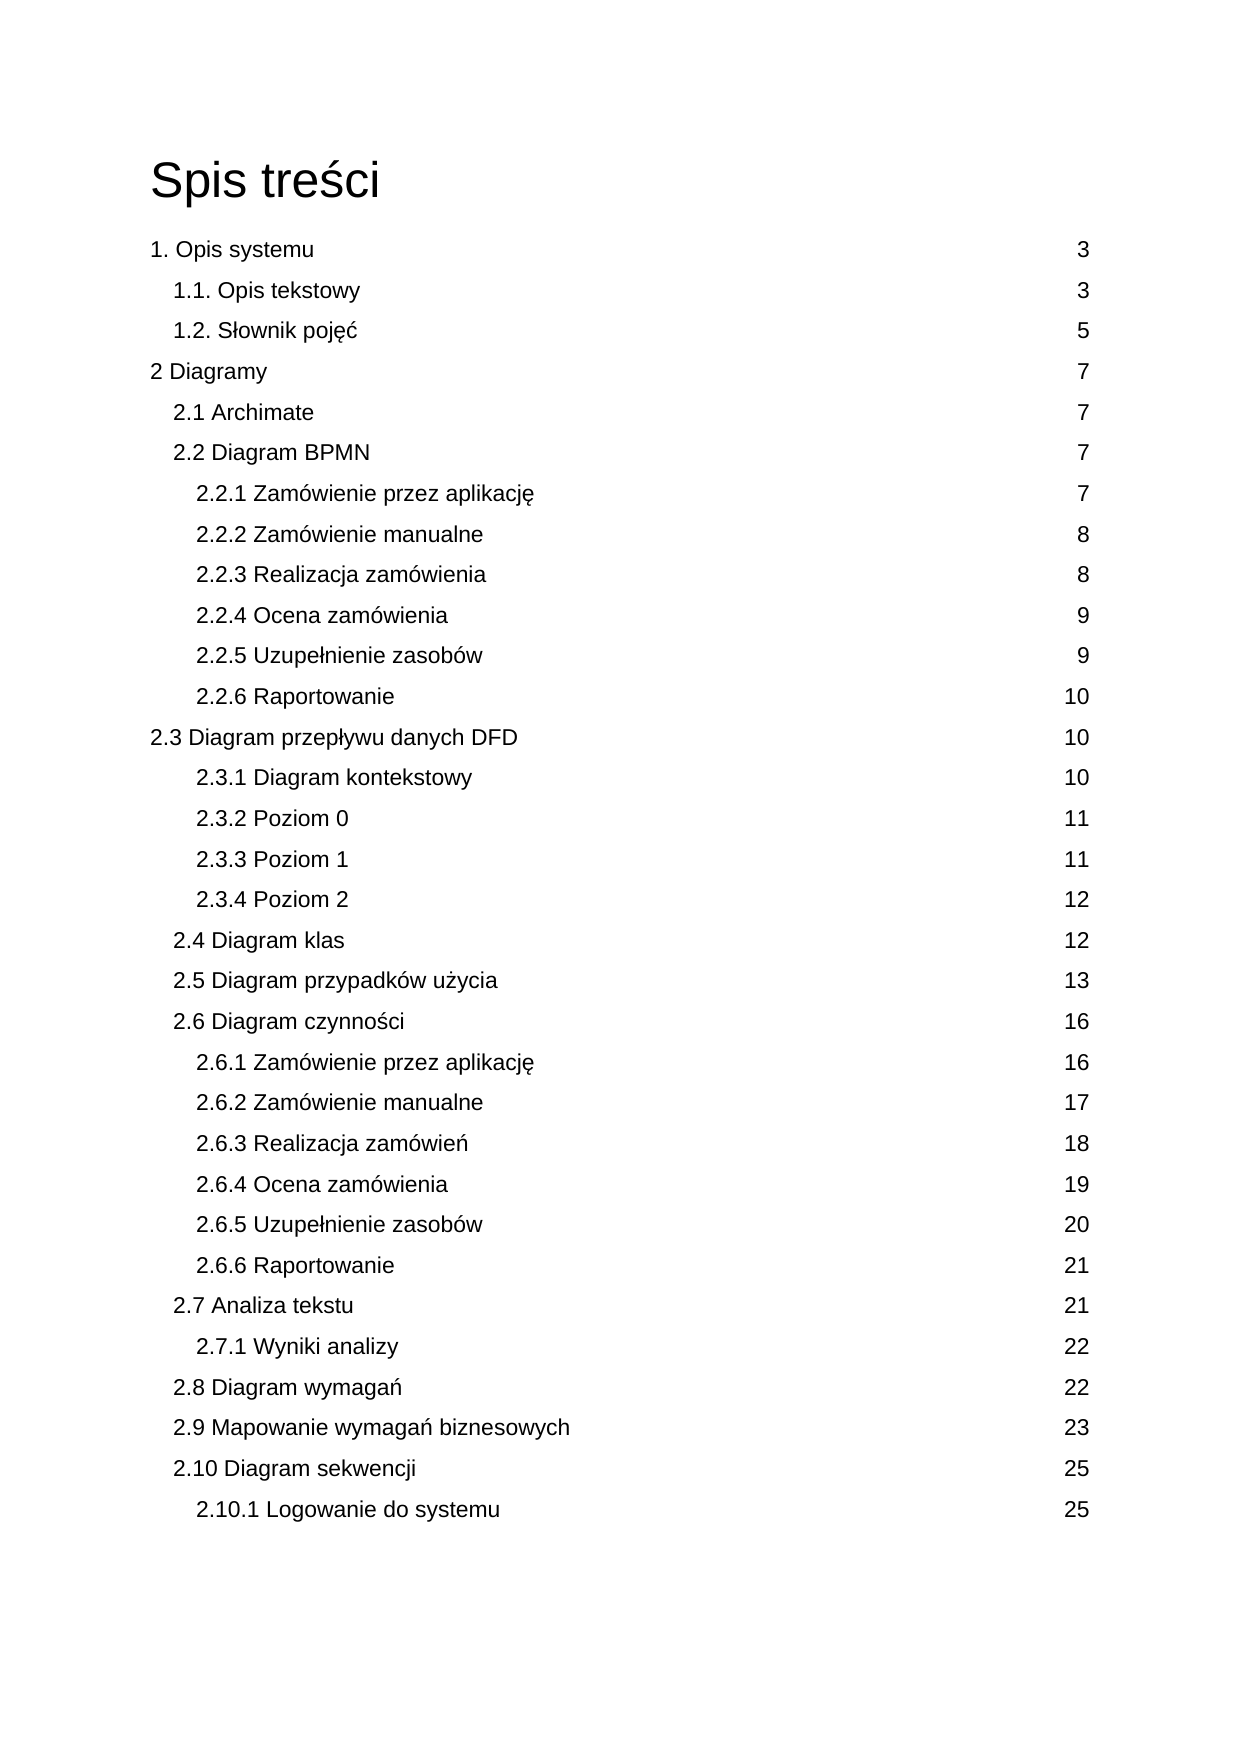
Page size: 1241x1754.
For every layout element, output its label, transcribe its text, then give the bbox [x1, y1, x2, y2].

text Spis treści [150, 150, 1090, 207]
